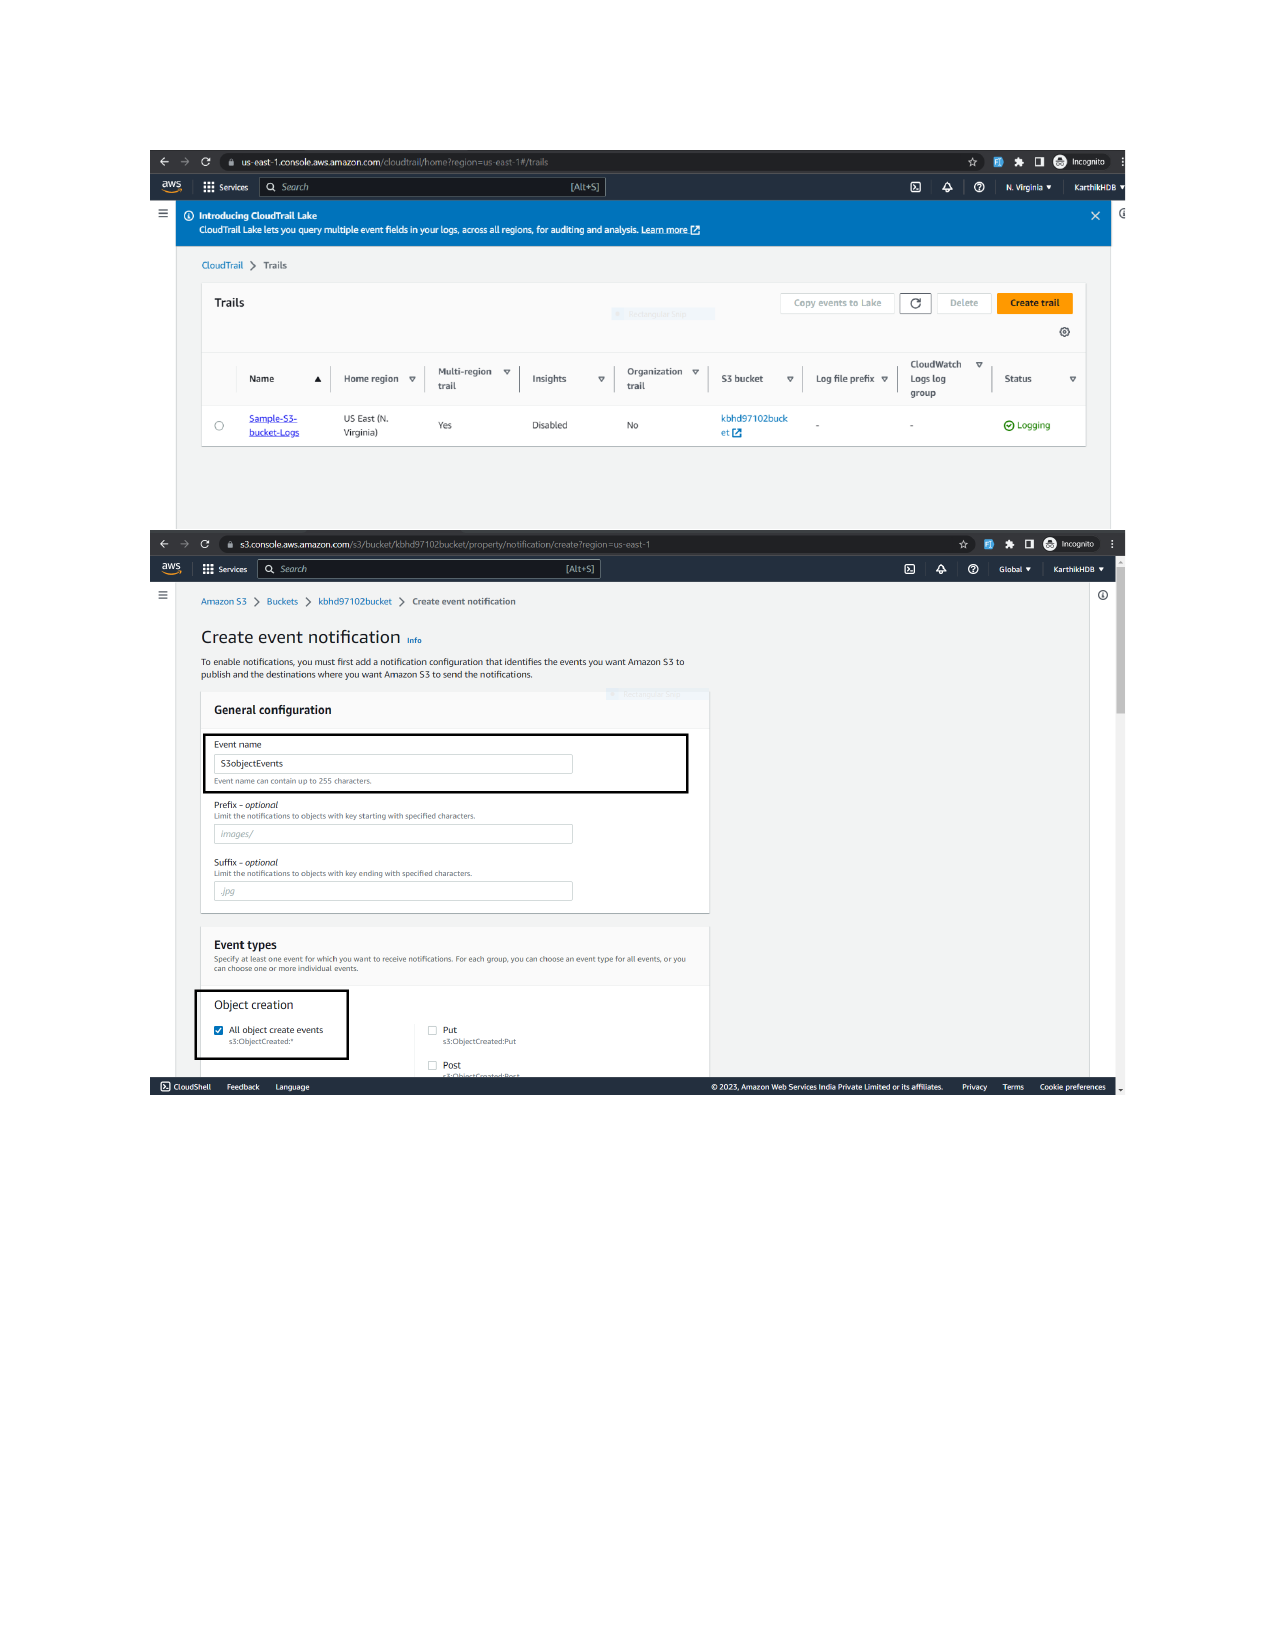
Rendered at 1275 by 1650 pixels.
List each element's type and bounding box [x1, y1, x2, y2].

picture [150, 530, 1125, 1095]
picture [150, 150, 1125, 529]
